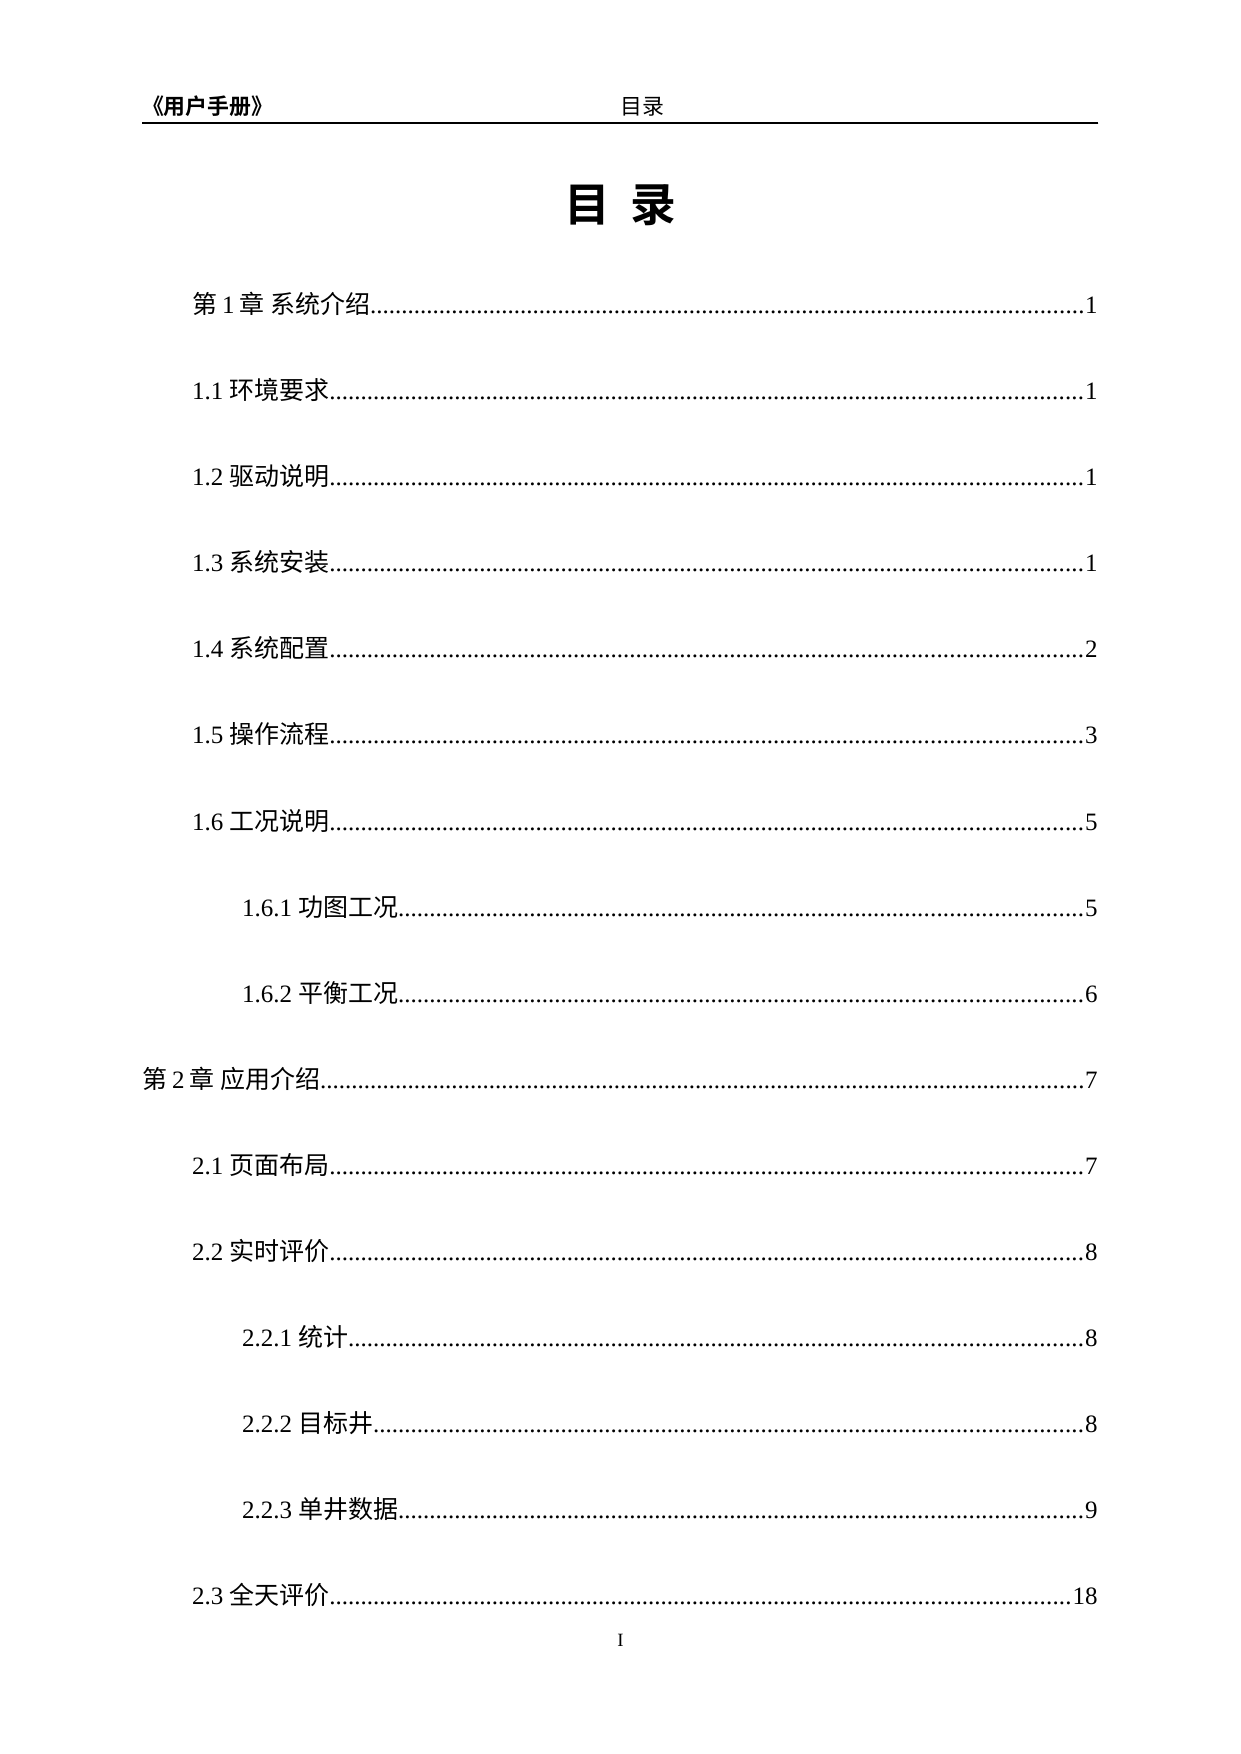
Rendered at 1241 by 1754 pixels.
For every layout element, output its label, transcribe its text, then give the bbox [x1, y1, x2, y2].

text 2.2.1 统计 8 [242, 1301, 1098, 1369]
text 1.4 系统配置 2 [192, 613, 1098, 681]
text 第1章 系统介绍 1 [142, 269, 1098, 337]
text 1.2 驱动说明 1 [192, 441, 1098, 509]
text 1.5 操作流程 3 [192, 699, 1098, 767]
text 第2章 应用介绍 7 [142, 1043, 1098, 1111]
text 2.3 全天评价 18 [192, 1559, 1098, 1627]
text 2.1 页面布局 7 [192, 1129, 1098, 1197]
text 2.2 实时评价 8 [192, 1215, 1098, 1283]
text 目 录 [142, 168, 1098, 236]
text 1.6.2 平衡工况 6 [242, 957, 1098, 1025]
text 2.2.3 单井数据 9 [242, 1473, 1098, 1541]
text 2.2.2 目标井 8 [242, 1387, 1098, 1455]
text 1.1 环境要求 1 [192, 355, 1098, 423]
text 1.6.1 功图工况 5 [242, 871, 1098, 939]
text 1.6 工况说明 5 [192, 785, 1098, 853]
text 1.3 系统安装 1 [192, 527, 1098, 595]
